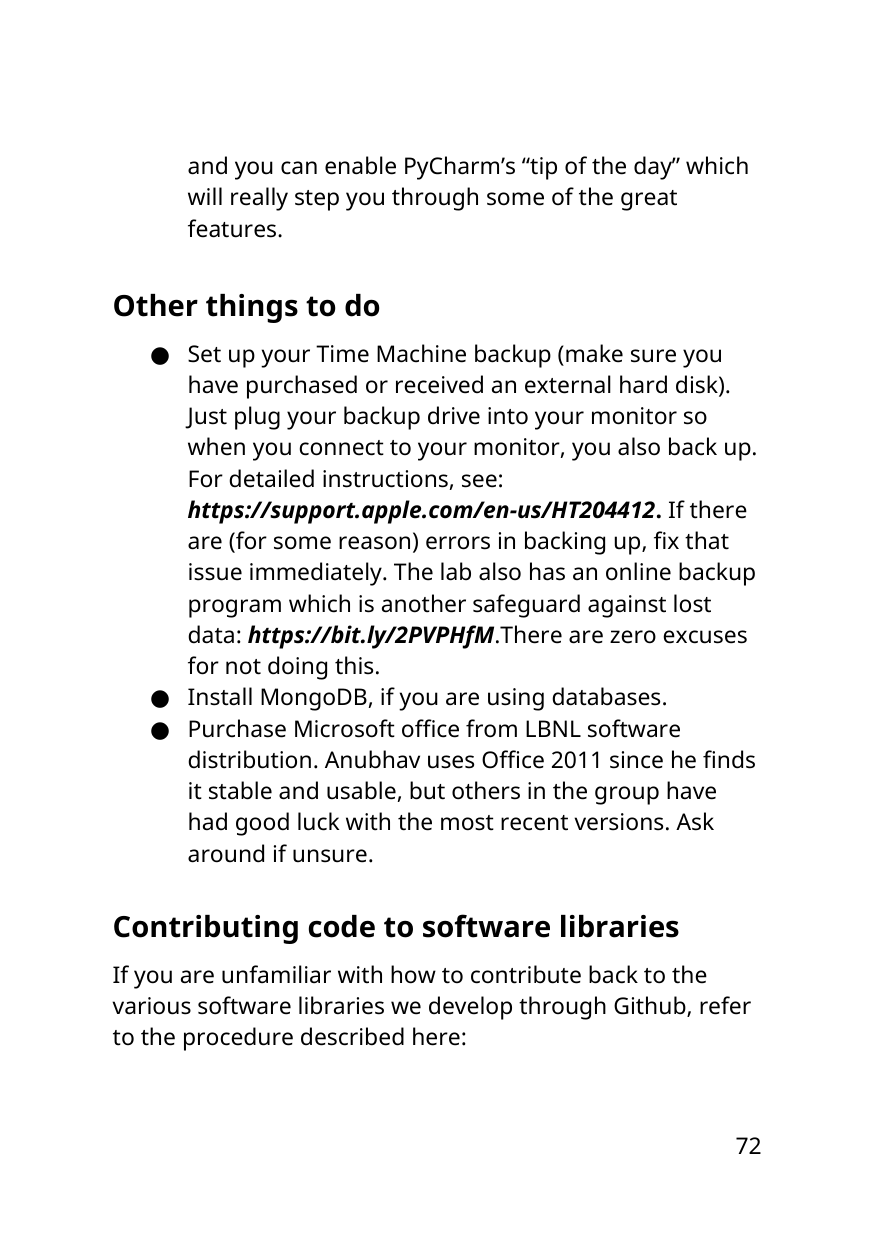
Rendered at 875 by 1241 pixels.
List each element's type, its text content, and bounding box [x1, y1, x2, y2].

subtitle Contributing code to software libraries [112, 906, 762, 946]
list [150, 150, 762, 244]
list Set up your Time Machine backup (make sure you have purchased or received an external hard disk). Just plug your backup drive into your monitor so when you connect to your monitor, you also back up. For detailed instructions, see: https://support.apple.com/en-us/HT204412. If there are (for some reason) errors in backing up, fix that issue immediately. The lab also has an online backup program which is another safeguard against lost data: https://bit.ly/2PVPHfM.There are zero excuses for not doing this. [150, 338, 762, 681]
subtitle Other things to do [112, 285, 762, 325]
text If you are unfamiliar with how to contribute back to the various software libraries we develop through Github, refer to the procedure described here: [112, 958, 762, 1052]
list Purchase Microsoft office from LBNL software distribution. Anubhav uses Office 2011 since he finds it stable and usable, but others in the group have had good luck with the most recent versions. Ask around if unsure. [150, 713, 762, 869]
list Install MongoDB, if you are using databases. [150, 681, 762, 713]
